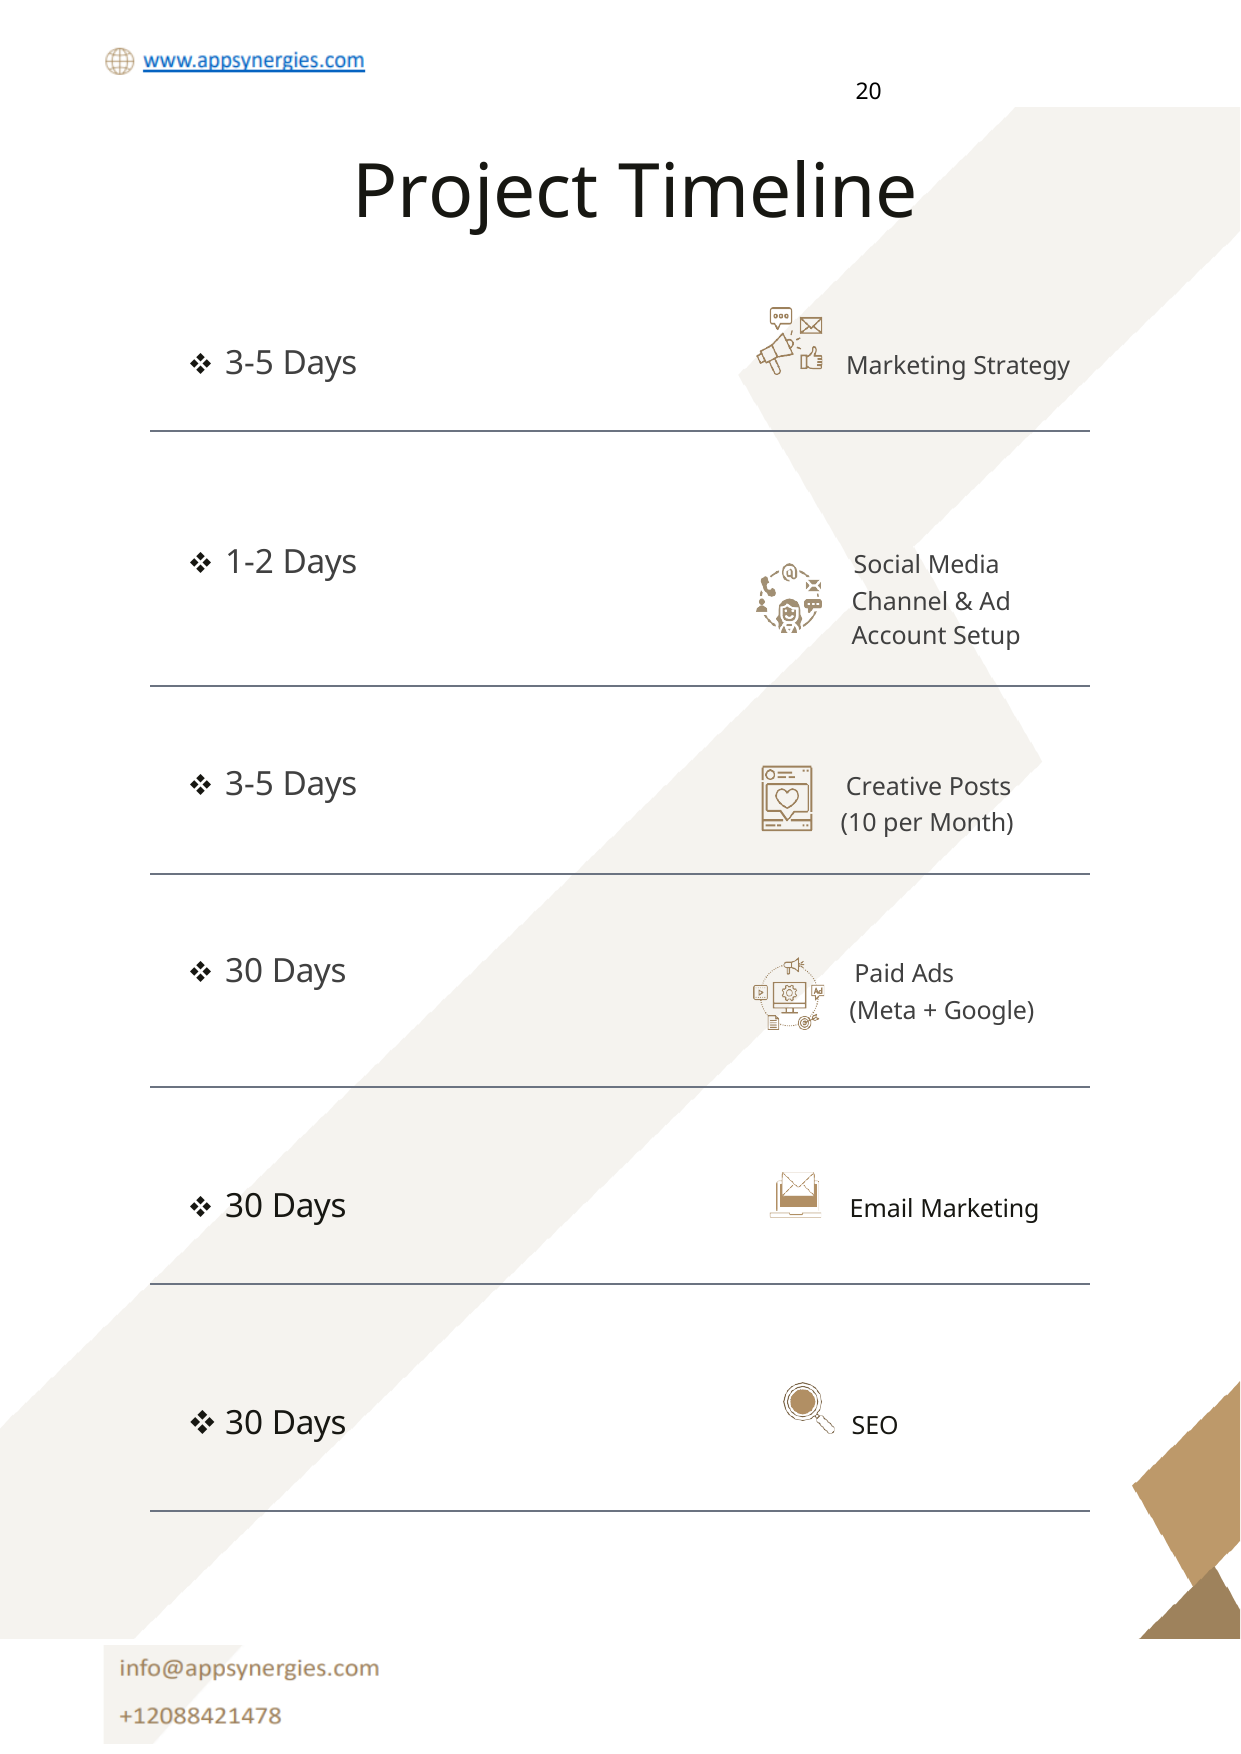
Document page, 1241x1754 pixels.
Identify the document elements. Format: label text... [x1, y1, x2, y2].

list 1-2 Days Social Media [187, 538, 1211, 584]
list 3-5 Days Creative Posts [187, 759, 1211, 805]
picture [103, 40, 369, 84]
list 30 Days Paid Ads [187, 947, 1211, 992]
list 30 Days Email Marketing [187, 1173, 1211, 1227]
picture [0, 107, 1241, 1639]
list 3-5 Days Marketing Strategy [187, 308, 1211, 384]
text (10 per Month) [840, 805, 1211, 839]
text (Meta + Google) [849, 993, 1211, 1027]
list 30 Days SEO [187, 1382, 1211, 1444]
picture [103, 1645, 380, 1744]
subtitle Project Timeline [100, 137, 1170, 240]
text Channel & Ad Account Setup [851, 584, 1109, 652]
